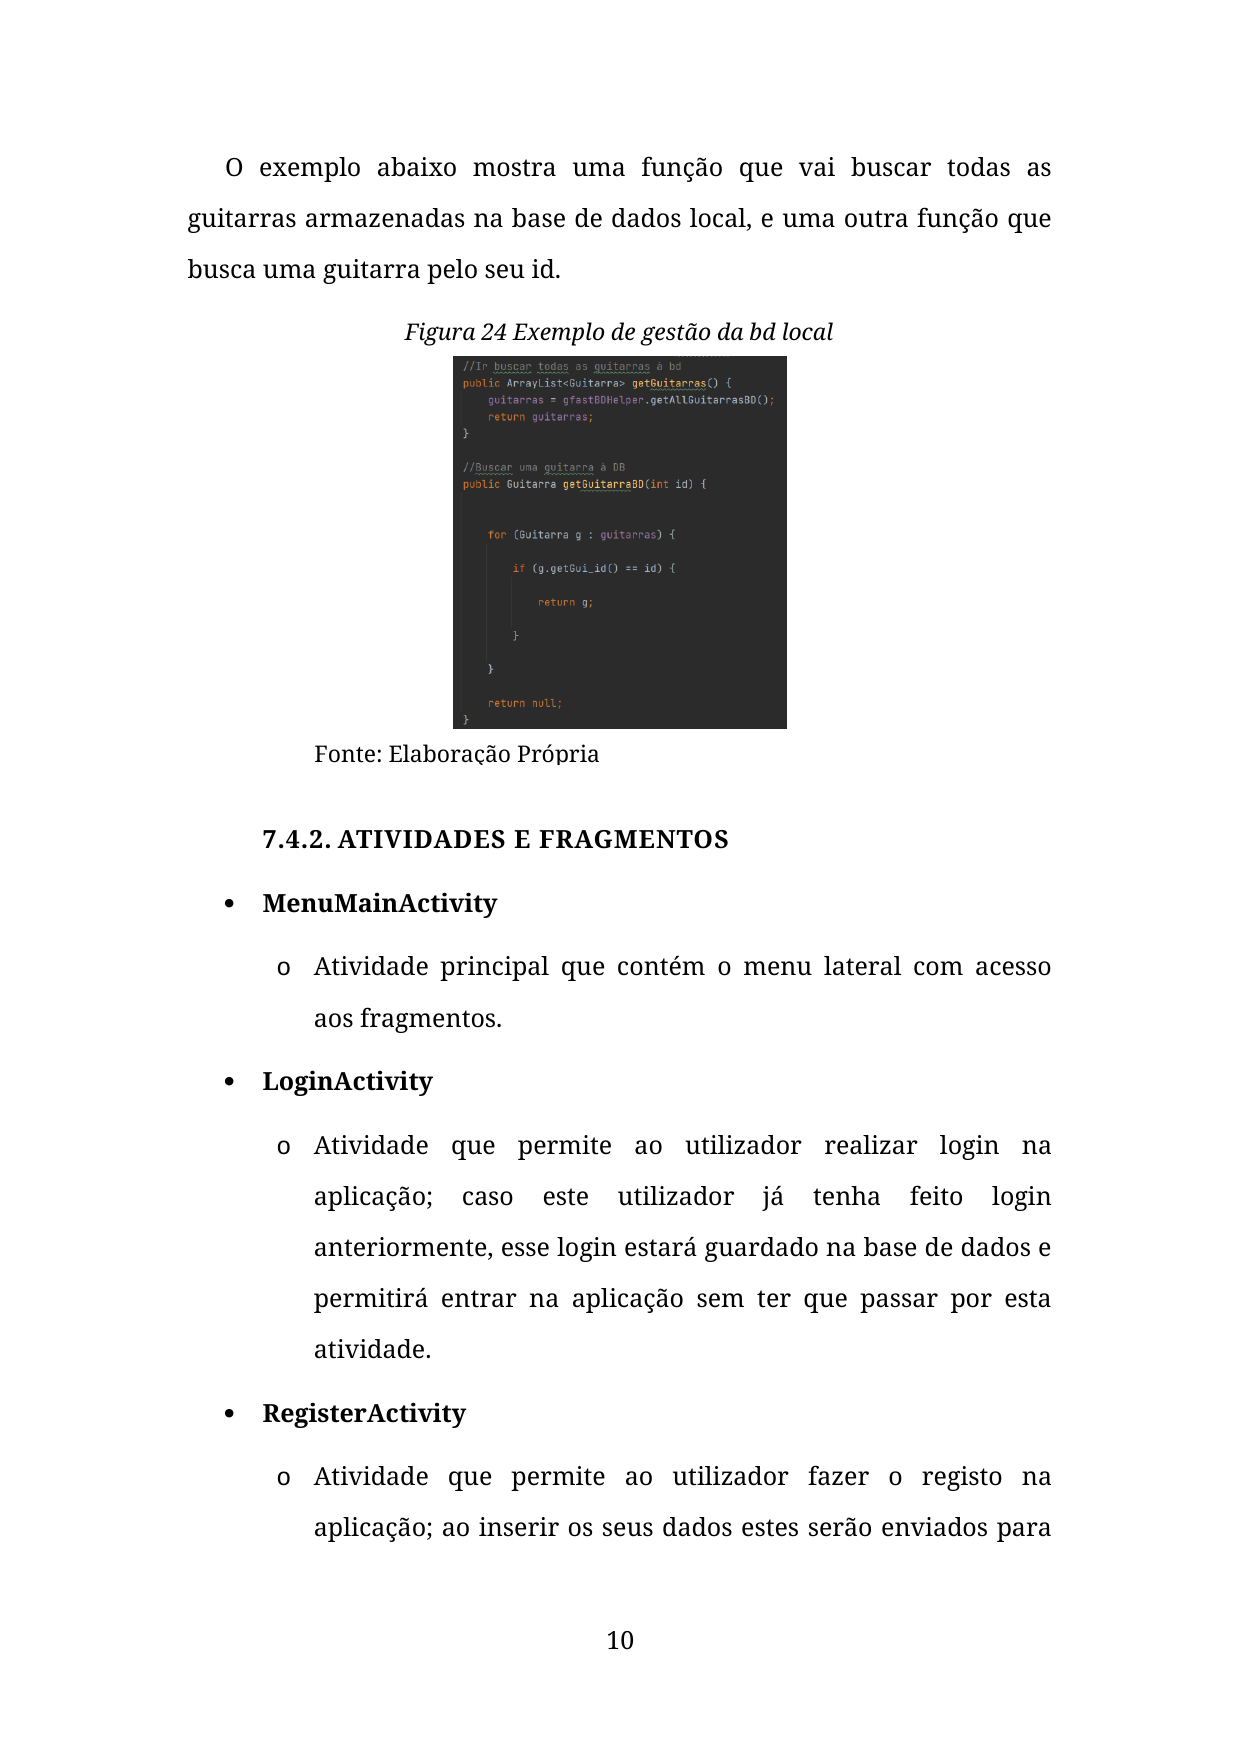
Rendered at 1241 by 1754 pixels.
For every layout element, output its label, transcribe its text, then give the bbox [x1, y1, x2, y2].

list Atividade que permite ao utilizador realizar login na aplicação; caso este utilizador já tenha feito login anteriormente, esse login estará guardado na base de dados e permitirá entrar na aplicação sem ter que passar por esta atividade. [276, 1127, 1053, 1366]
picture [453, 356, 787, 729]
list MenuMainActivity [225, 885, 1053, 919]
subtitle Atividades e Fragmentos [262, 822, 1053, 856]
list Atividade principal que contém o menu lateral com acesso aos fragmentos. [276, 949, 1053, 1034]
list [276, 1459, 1053, 1544]
text O exemplo abaixo mostra uma função que vai buscar todas as guitarras armazenadas na base de dados local, e uma outra função que busca uma guitarra pelo seu id. [187, 150, 1053, 286]
list LoginActivity [225, 1064, 1053, 1098]
list RegisterActivity [225, 1395, 1053, 1429]
text Figura 24 Exemplo de gestão da bd local [187, 316, 1053, 347]
